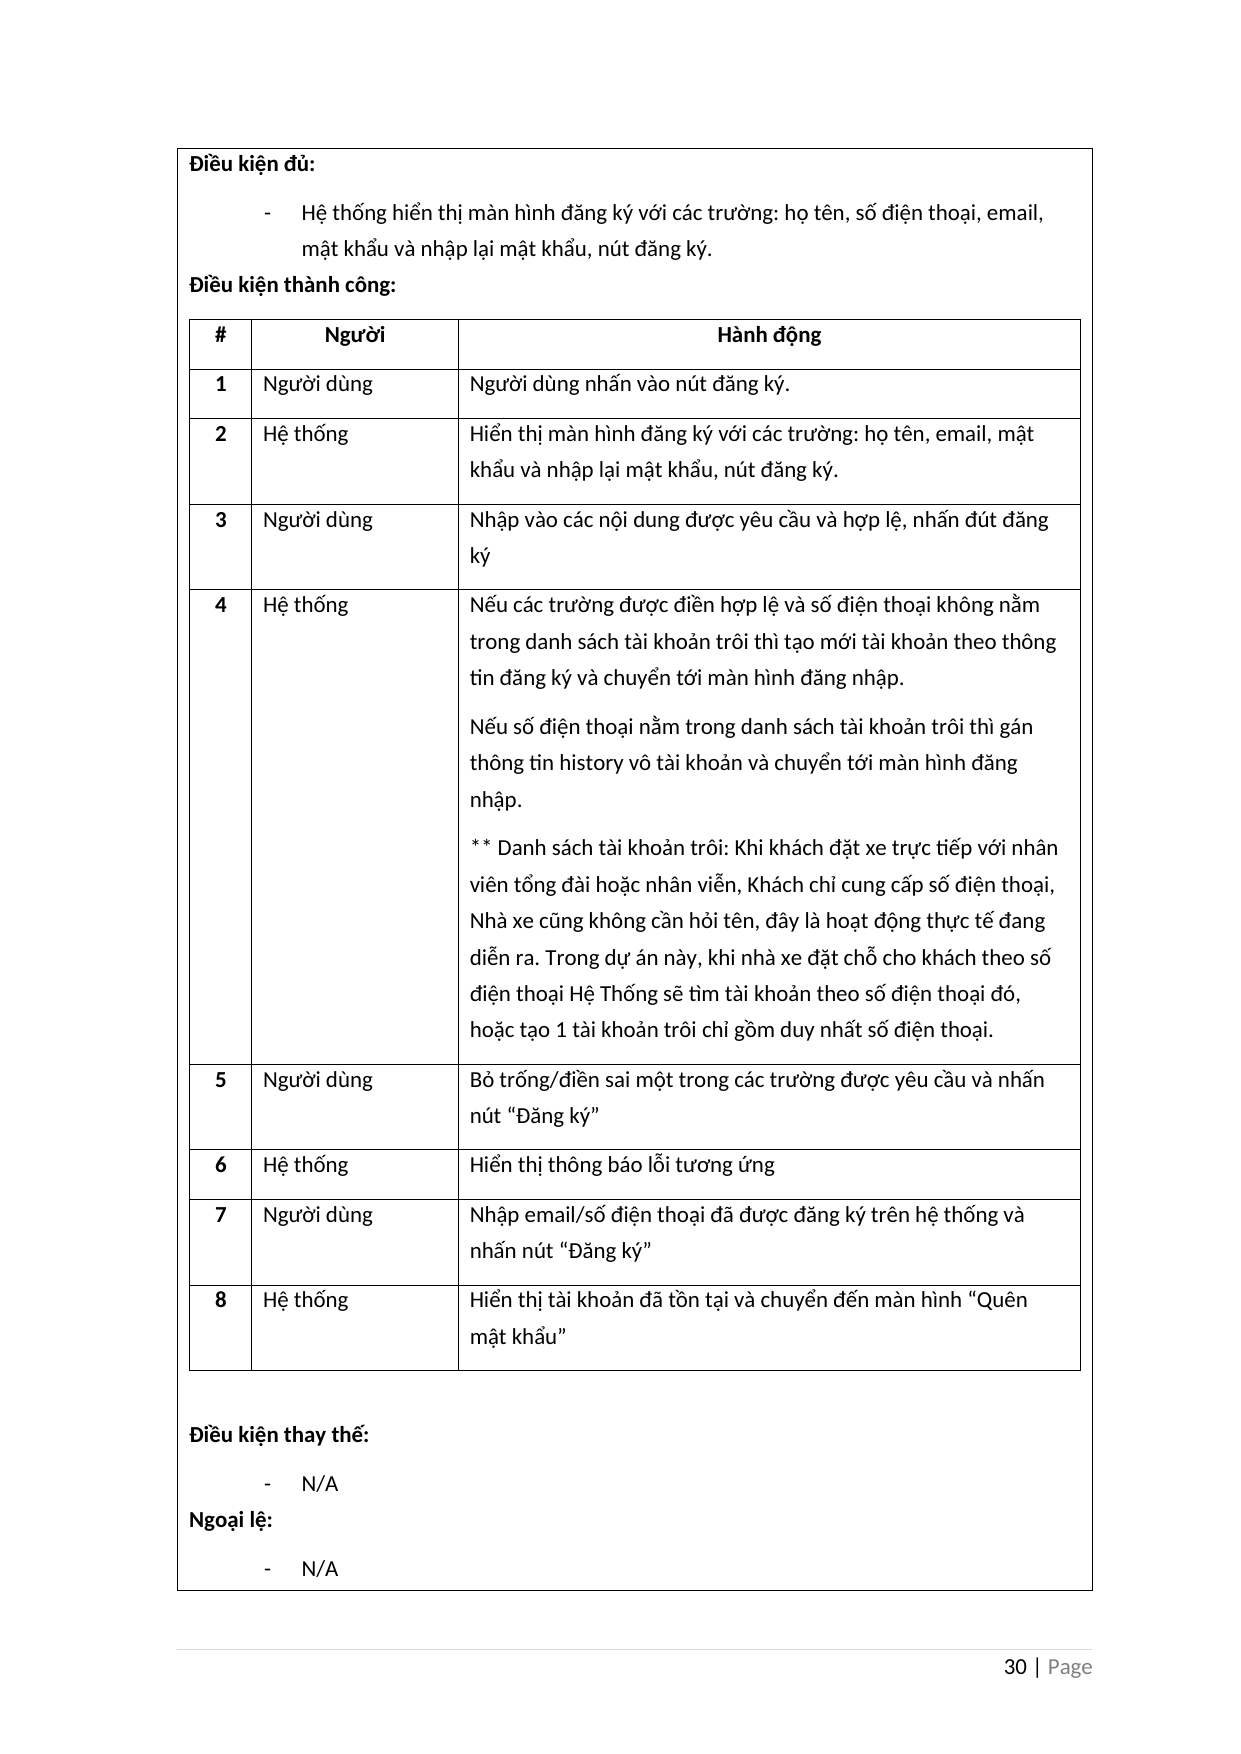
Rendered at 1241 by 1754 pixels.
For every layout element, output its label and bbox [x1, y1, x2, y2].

table_header [178, 149, 1092, 1590]
